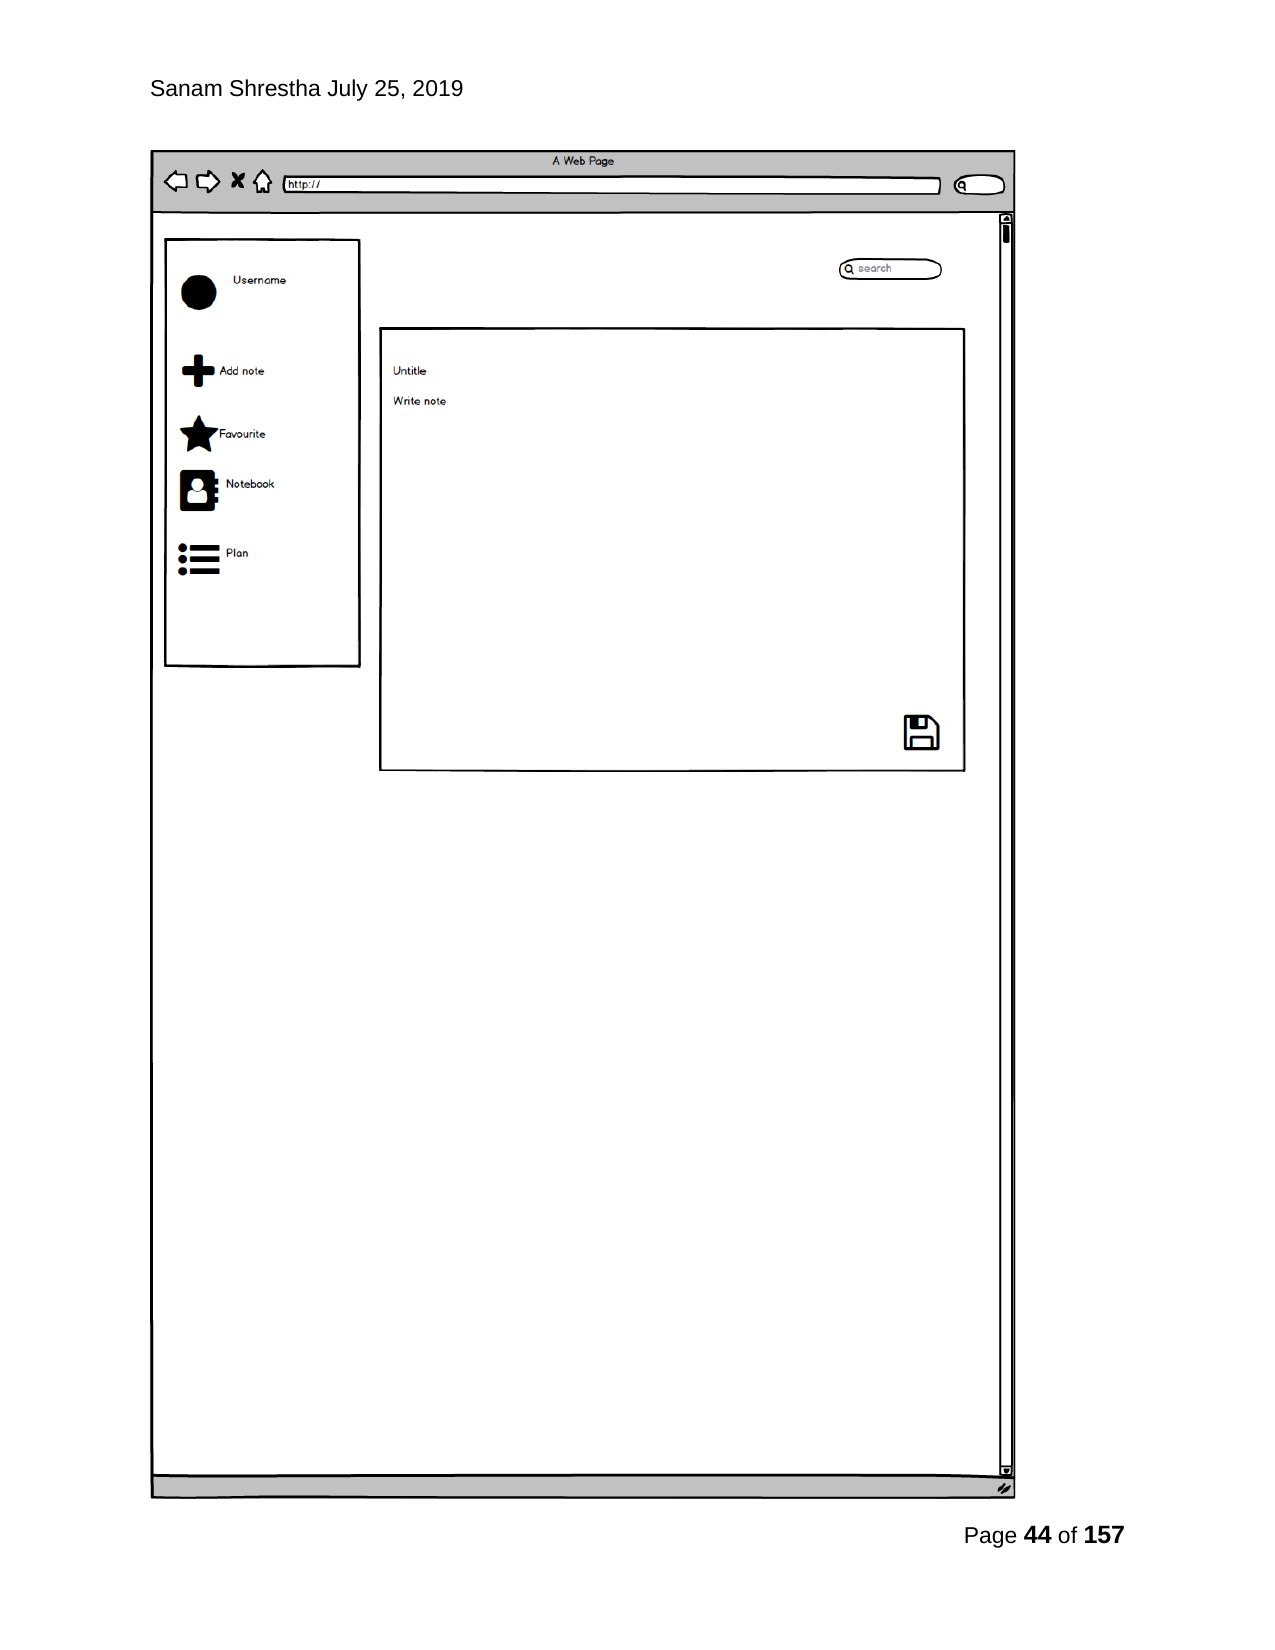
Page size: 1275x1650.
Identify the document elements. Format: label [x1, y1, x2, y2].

picture [150, 150, 1016, 1499]
